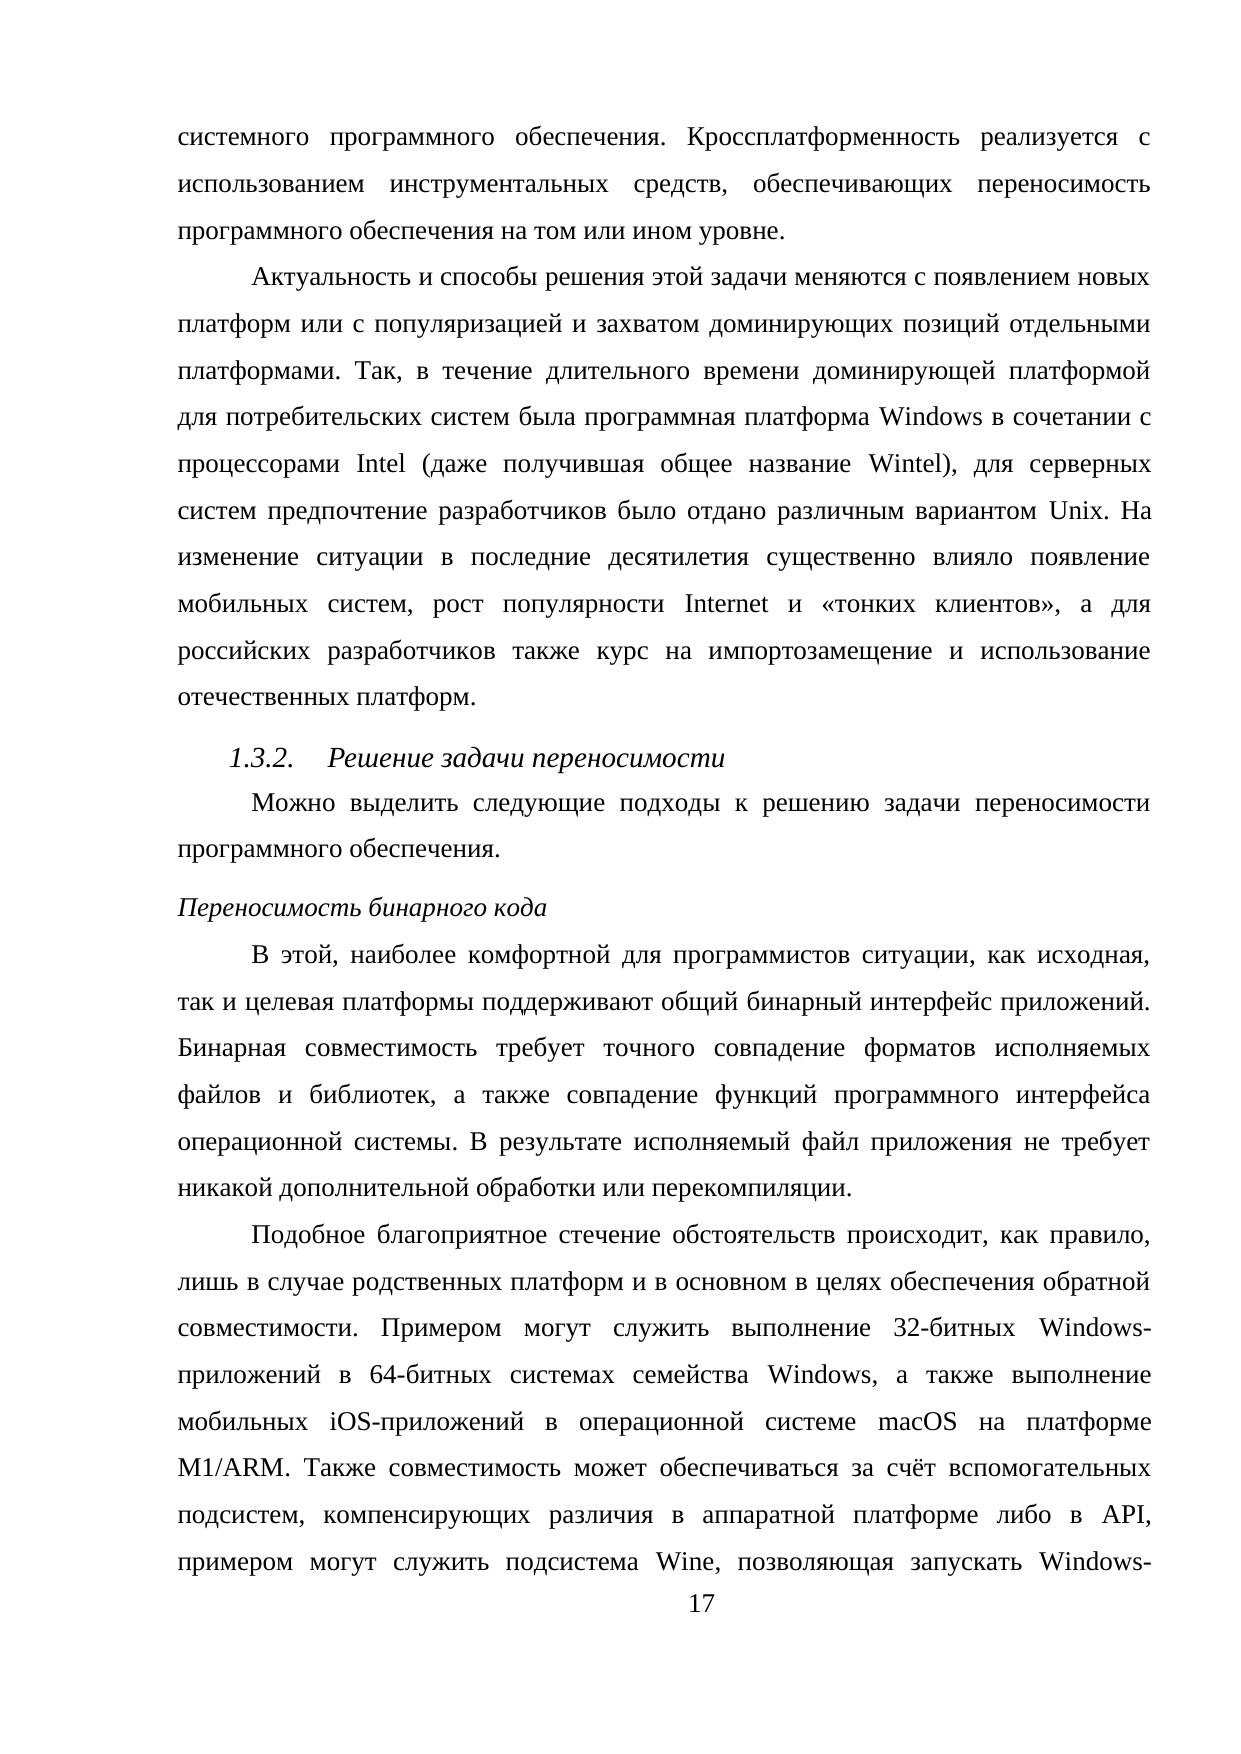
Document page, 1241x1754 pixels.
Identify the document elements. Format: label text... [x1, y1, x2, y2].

text В этой, наиболее комфортной для программистов ситуации, как исходная, так и целевая платформы поддерживают общий бинарный интерфейс приложений. Бинарная совместимость требует точного совпадение форматов исполняемых файлов и библиотек, а также совпадение функций программного интерфейса операционной системы. В результате исполняемый файл приложения не требует никакой дополнительной обработки или перекомпиляции. [177, 938, 1152, 1203]
subtitle Переносимость бинарного кода [177, 892, 1152, 923]
text Актуальность и способы решения этой задачи меняются с появлением новых платформ или с популяризацией и захватом доминирующих позиций отдельными платформами. Так, в течение длительного времени доминирующей платформой для потребительских систем была программная платформа Windows в сочетании с процессорами Intel (даже получившая общее название Wintel), для серверных систем предпочтение разработчиков было отдано различным вариантом Unix. На изменение ситуации в последние десятилетия существенно влияло появление мобильных систем, рост популярности Internet и «тонких клиентов», а для российских разработчиков также курс на импортозамещение и использование отечественных платформ. [177, 261, 1152, 712]
text Можно выделить следующие подходы к решению задачи переносимости программного обеспечения. [177, 786, 1152, 863]
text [177, 1218, 1152, 1576]
subtitle Решение задачи переносимости [229, 740, 1152, 773]
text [177, 121, 1152, 245]
